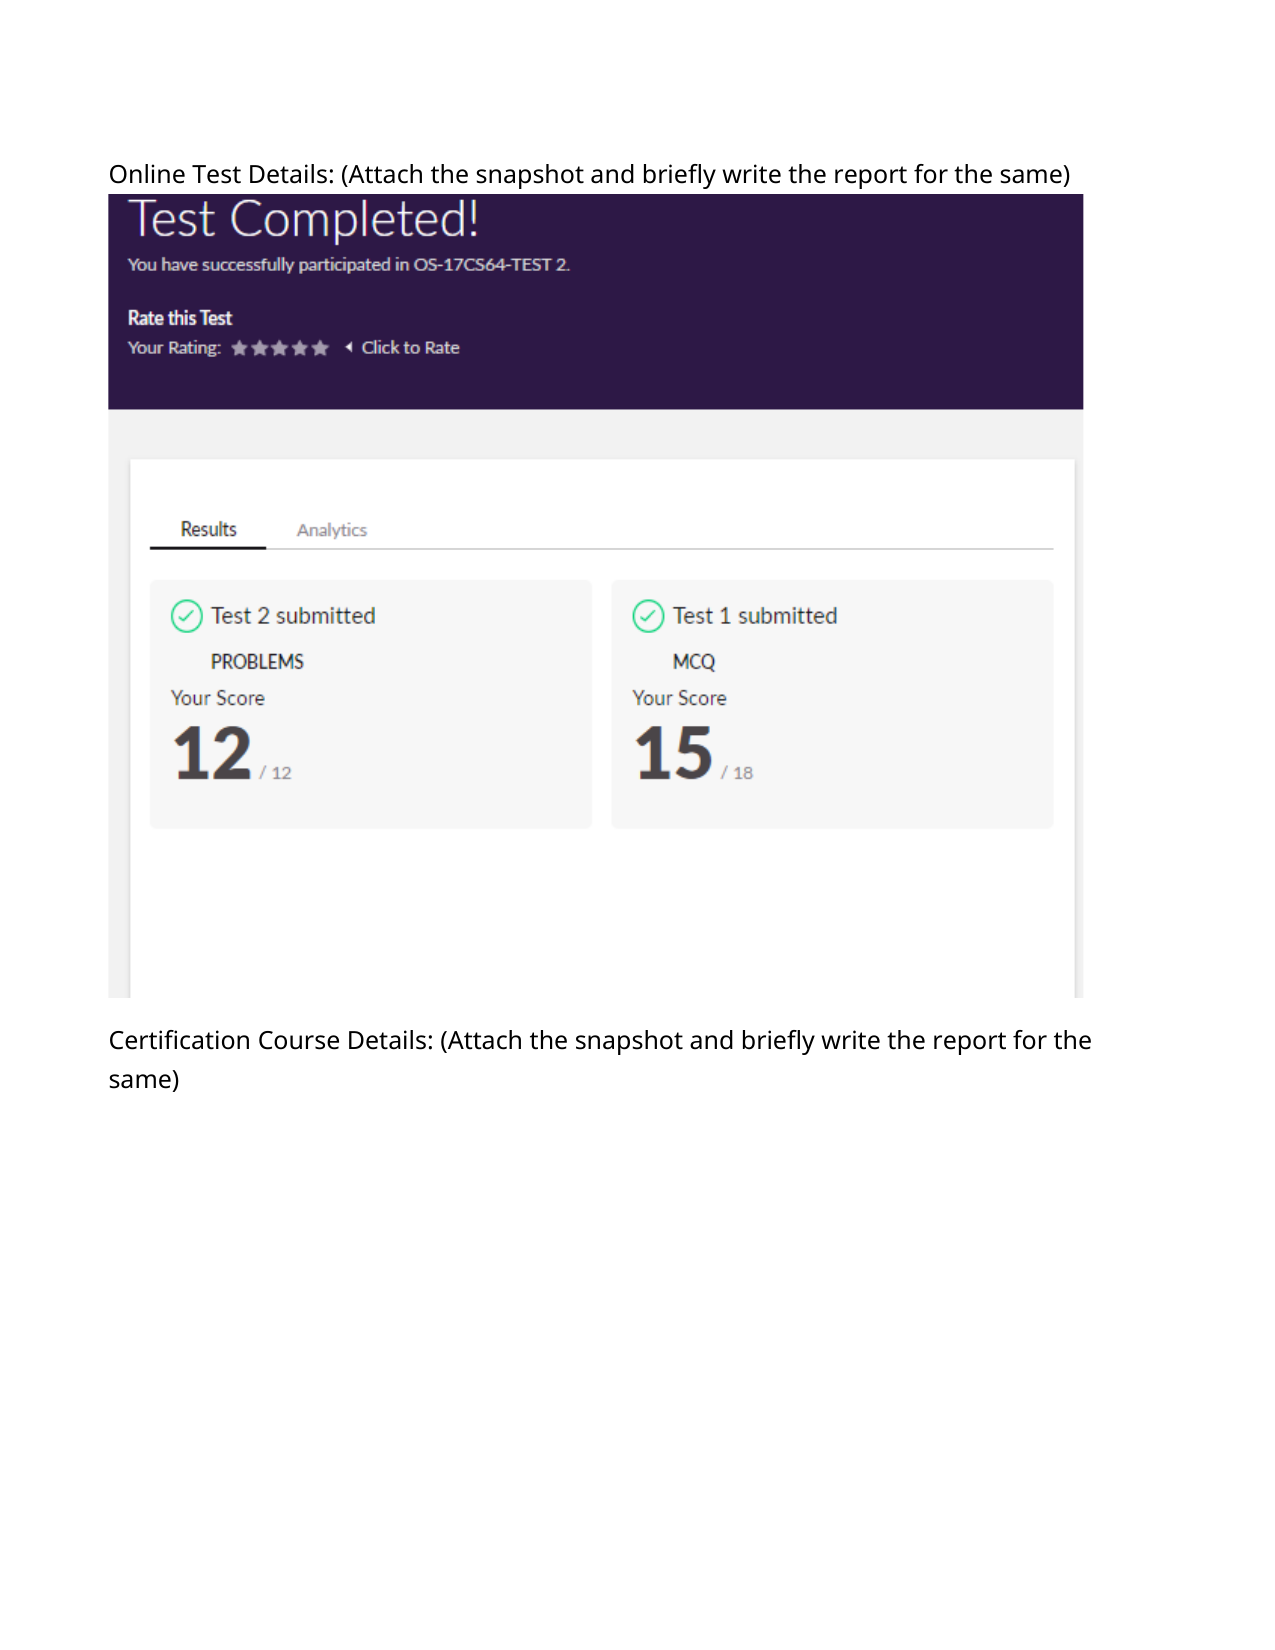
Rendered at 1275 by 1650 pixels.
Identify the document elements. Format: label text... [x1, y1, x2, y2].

text Certification Course Details: (Attach the snapshot and briefly write the report for the same) [108, 1023, 1148, 1096]
picture [108, 194, 1084, 998]
